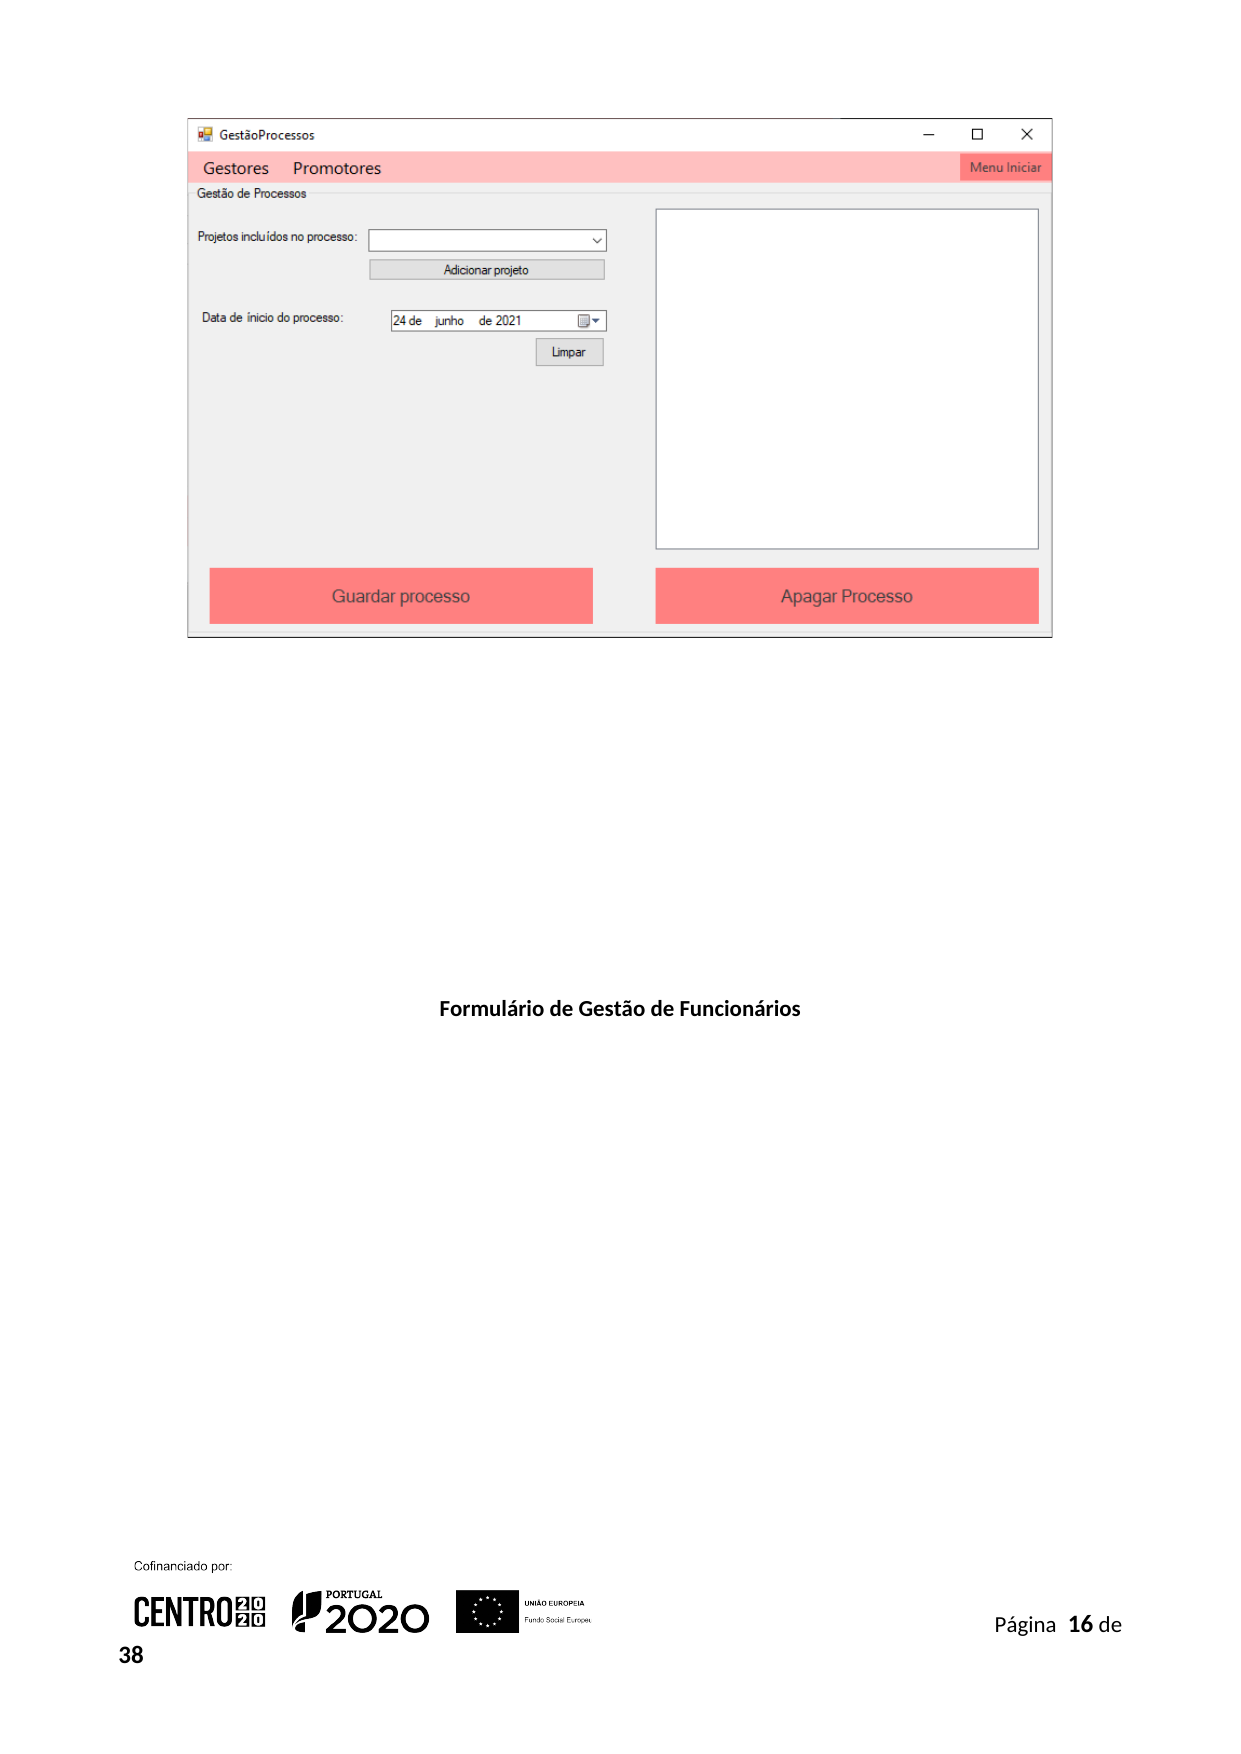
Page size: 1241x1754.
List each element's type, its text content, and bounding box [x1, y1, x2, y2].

picture [134, 1561, 592, 1633]
text Formulário de Gestão de Funcionários [118, 994, 1122, 1022]
picture [187, 118, 1053, 638]
